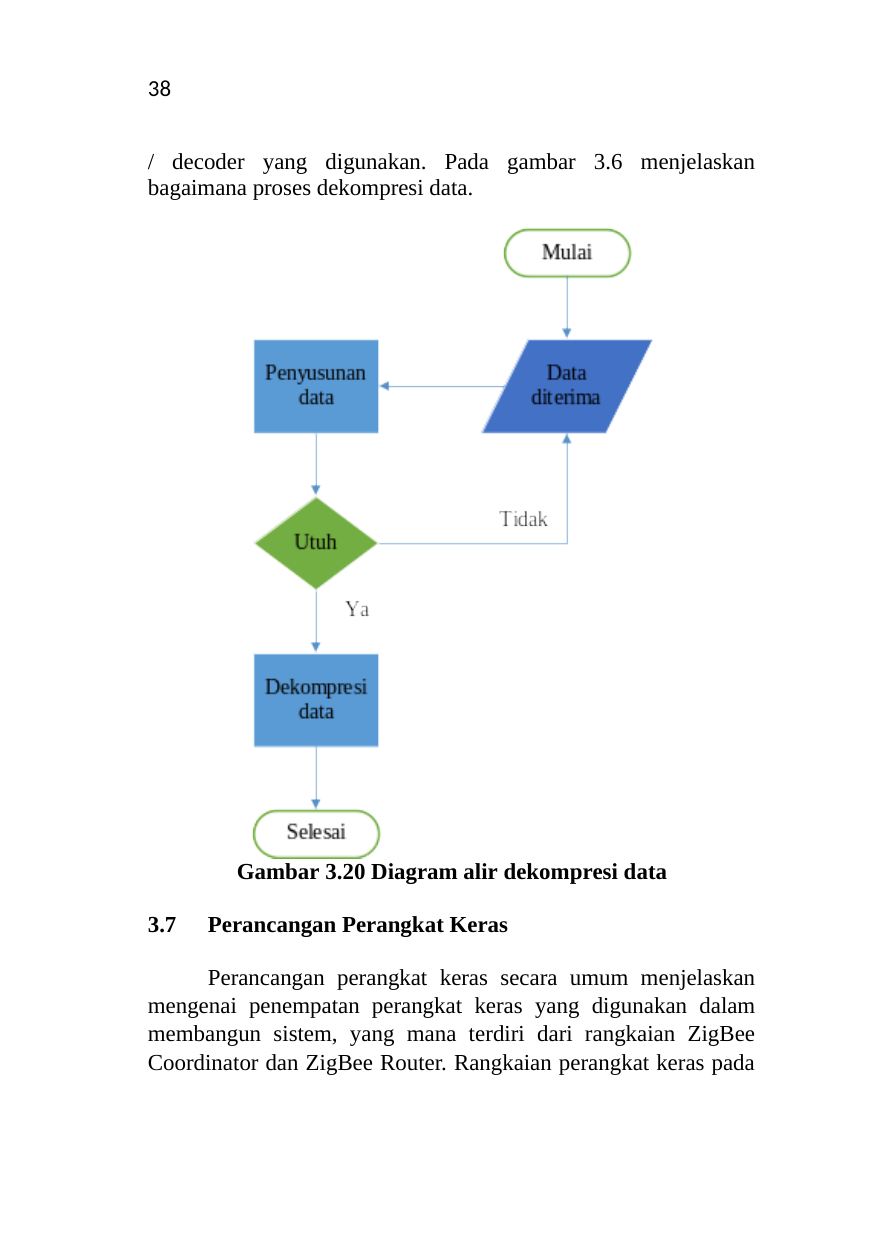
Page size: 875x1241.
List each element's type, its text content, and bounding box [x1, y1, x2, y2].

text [148, 963, 756, 1075]
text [148, 148, 756, 200]
subtitle Perancangan Perangkat Keras [148, 911, 756, 937]
